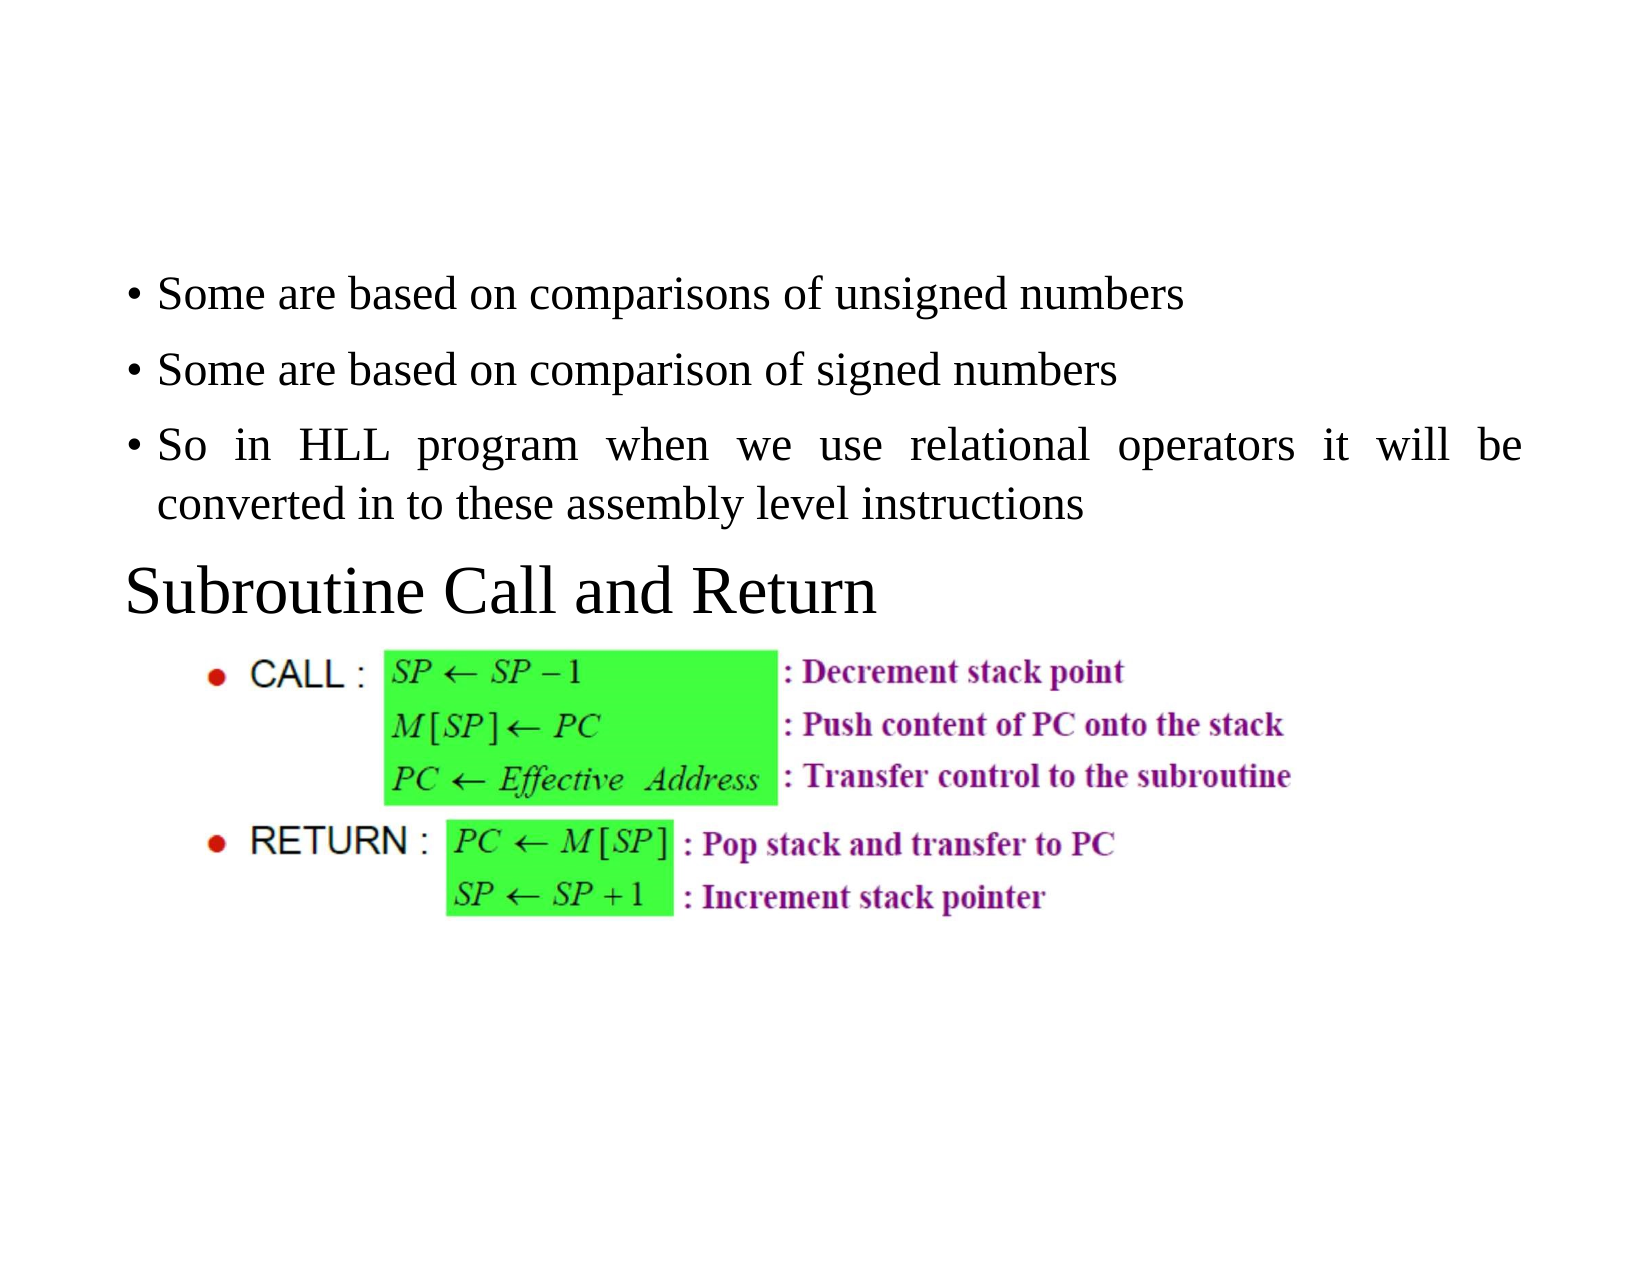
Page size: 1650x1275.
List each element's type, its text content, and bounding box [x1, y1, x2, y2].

list So in HLL program when we use relational operators it will be converted in to these assembly level instructions [126, 416, 1524, 529]
picture [139, 636, 1558, 928]
list Some are based on comparisons of unsigned numbers [126, 265, 1524, 320]
list Some are based on comparison of signed numbers [126, 340, 1524, 395]
subtitle Subroutine Call and Return [124, 550, 1524, 629]
